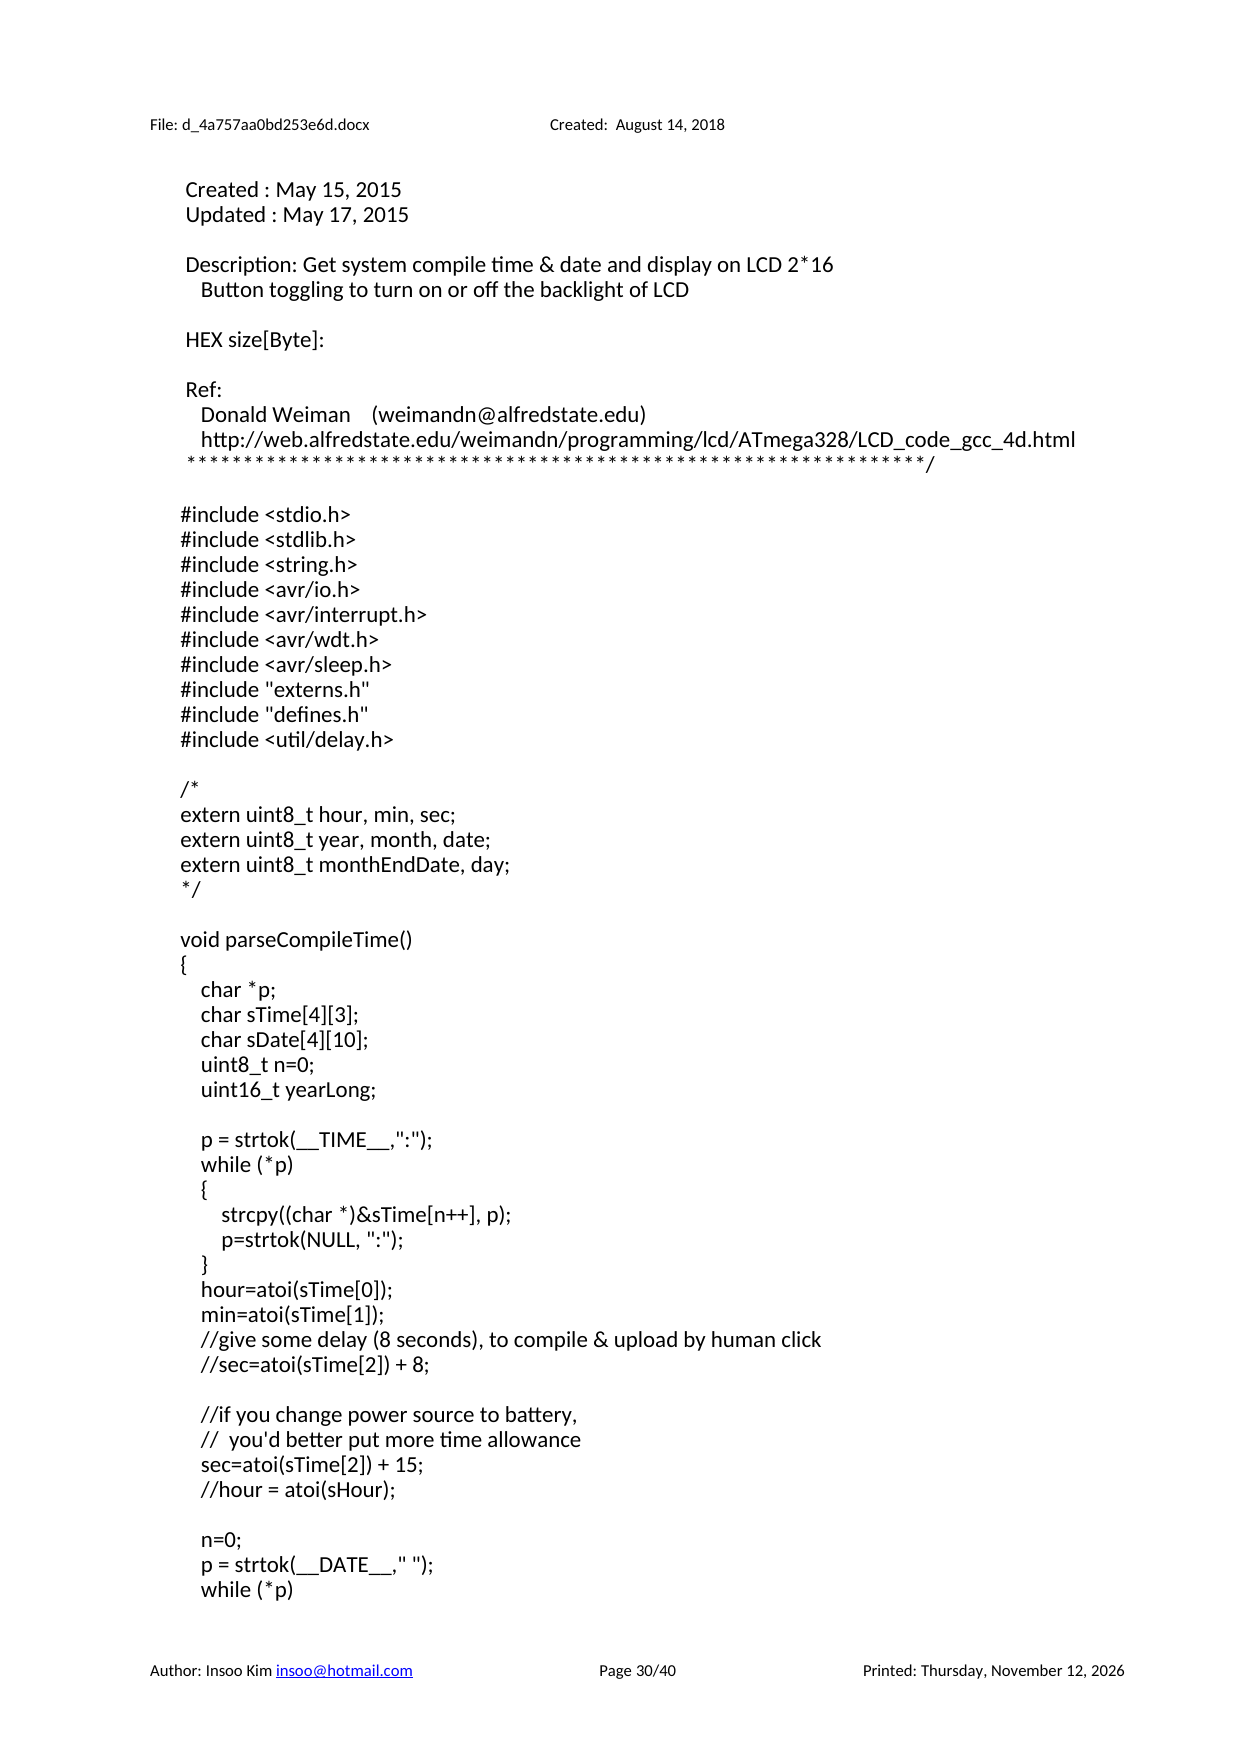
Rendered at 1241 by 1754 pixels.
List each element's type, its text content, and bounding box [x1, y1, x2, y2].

text char sTime[4][3]; [180, 1002, 1090, 1027]
text #include <avr/wdt.h> [180, 627, 1090, 652]
text } [180, 1252, 1090, 1277]
text http://web.alfredstate.edu/weimandn/programming/lcd/ATmega328/LCD_code_gcc_4d.html [180, 427, 1090, 452]
text n=0; [180, 1527, 1090, 1552]
text strcpy((char *)&sTime[n++], p); [180, 1202, 1090, 1227]
text Ref: [180, 377, 1090, 402]
text { [180, 1177, 1090, 1202]
text /* [180, 777, 1090, 802]
text //hour = atoi(sHour); [180, 1477, 1090, 1502]
text Description: Get system compile time & date and display on LCD 2*16 [180, 252, 1090, 277]
text hour=atoi(sTime[0]); [180, 1277, 1090, 1302]
text Created : May 15, 2015 [180, 177, 1090, 202]
text HEX size[Byte]: [180, 327, 1090, 352]
text #include <avr/io.h> [180, 577, 1090, 602]
text uint8_t n=0; [180, 1052, 1090, 1077]
text p = strtok(__TIME__,":"); [180, 1127, 1090, 1152]
text uint16_t yearLong; [180, 1077, 1090, 1102]
text min=atoi(sTime[1]); [180, 1302, 1090, 1327]
text *****************************************************************/ [180, 452, 1090, 477]
text // you'd better put more time allowance [180, 1427, 1090, 1452]
text { [180, 952, 1090, 977]
text p=strtok(NULL, ":"); [180, 1227, 1090, 1252]
text #include <stdlib.h> [180, 527, 1090, 552]
text extern uint8_t monthEndDate, day; [180, 852, 1090, 877]
text Donald Weiman (weimandn@alfredstate.edu) [180, 402, 1090, 427]
text while (*p) [180, 1577, 1090, 1602]
text #include <avr/sleep.h> [180, 652, 1090, 677]
text char sDate[4][10]; [180, 1027, 1090, 1052]
text Updated : May 17, 2015 [180, 202, 1090, 227]
text #include "externs.h" [180, 677, 1090, 702]
text //give some delay (8 seconds), to compile & upload by human click [180, 1327, 1090, 1352]
text char *p; [180, 977, 1090, 1002]
text sec=atoi(sTime[2]) + 15; [180, 1452, 1090, 1477]
text p = strtok(__DATE__," "); [180, 1552, 1090, 1577]
text extern uint8_t hour, min, sec; [180, 802, 1090, 827]
text #include "defines.h" [180, 702, 1090, 727]
text #include <util/delay.h> [180, 727, 1090, 752]
text //sec=atoi(sTime[2]) + 8; [180, 1352, 1090, 1377]
text //if you change power source to battery, [180, 1402, 1090, 1427]
text #include <stdio.h> [180, 502, 1090, 527]
text void parseCompileTime() [180, 927, 1090, 952]
text Button toggling to turn on or off the backlight of LCD [180, 277, 1090, 302]
text */ [180, 877, 1090, 902]
text while (*p) [180, 1152, 1090, 1177]
text extern uint8_t year, month, date; [180, 827, 1090, 852]
text #include <avr/interrupt.h> [180, 602, 1090, 627]
text #include <string.h> [180, 552, 1090, 577]
